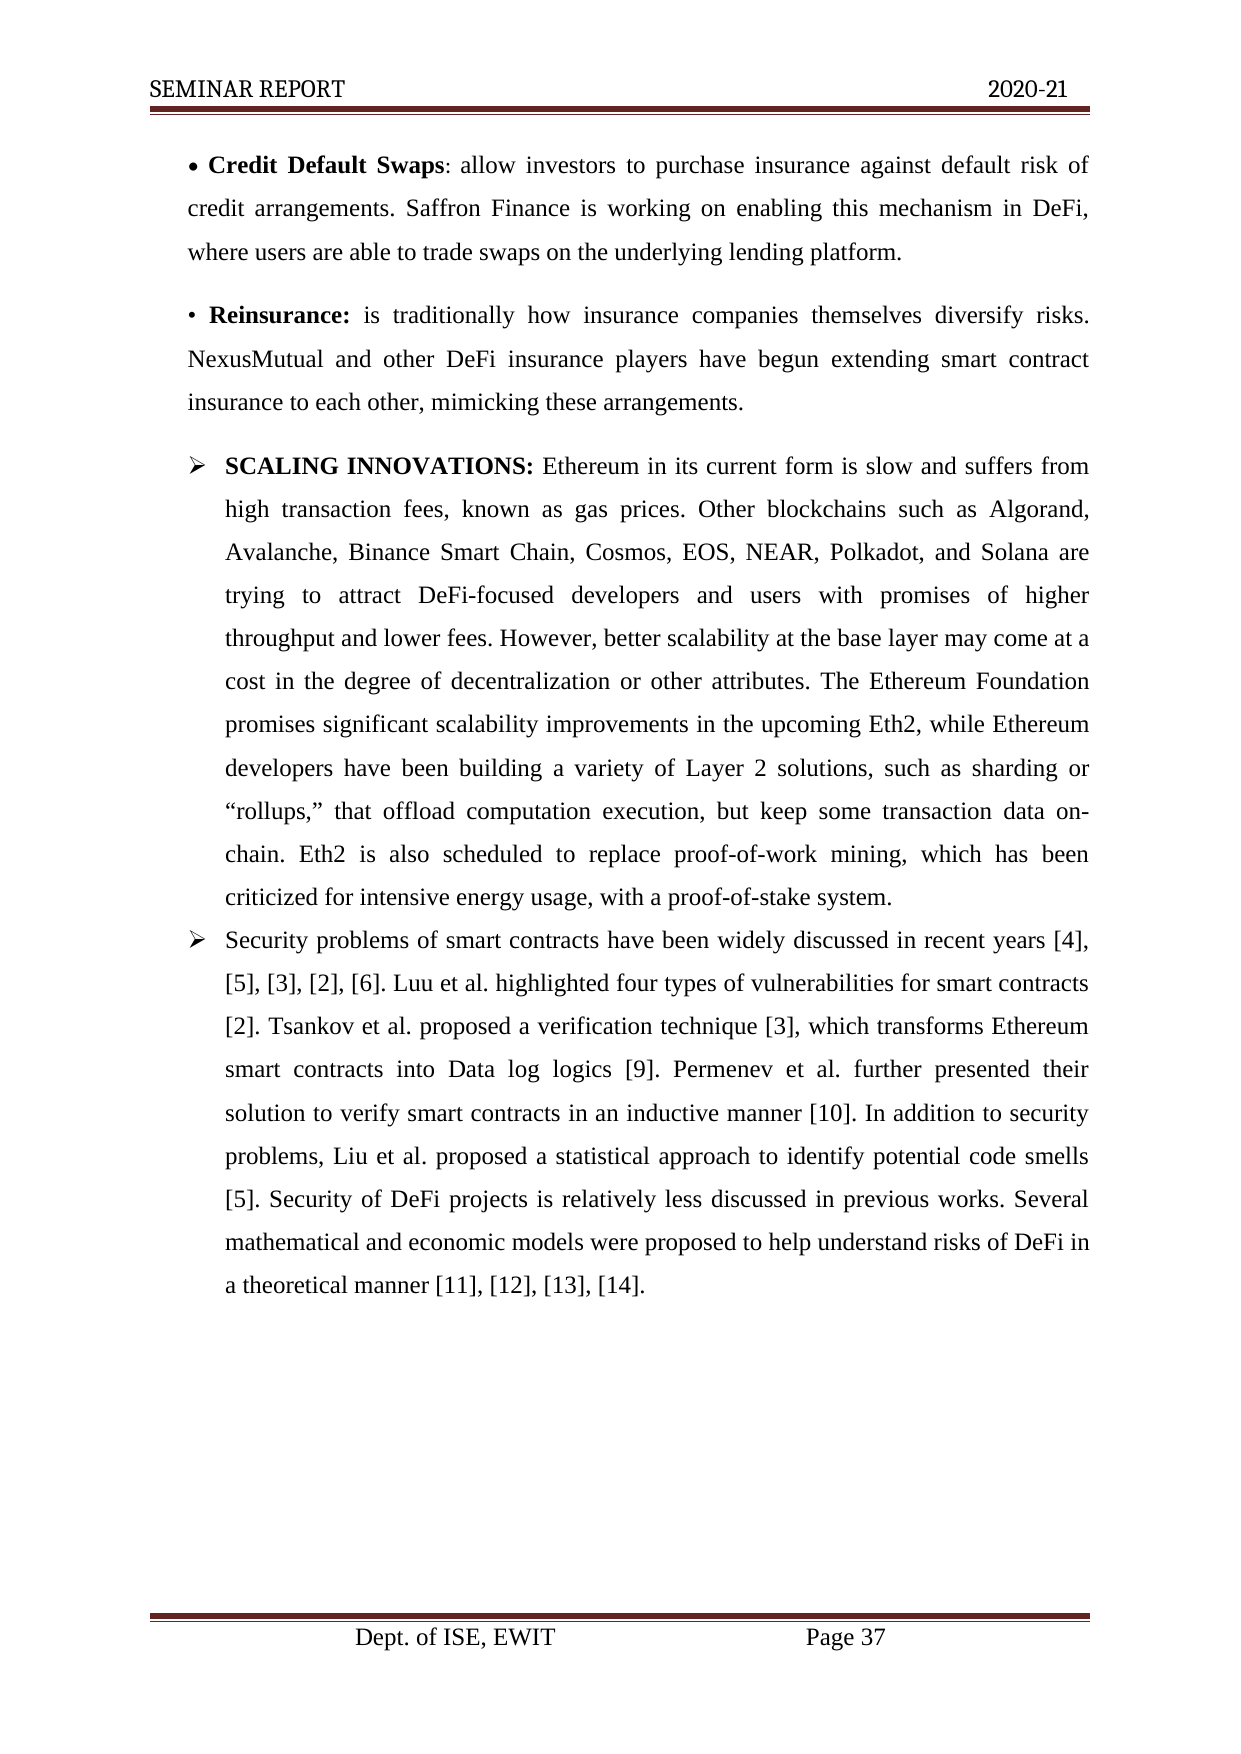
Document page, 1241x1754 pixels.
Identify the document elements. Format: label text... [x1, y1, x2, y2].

text • Credit Default Swaps: allow investors to purchase insurance against default risk of credit arrangements. Saffron Finance is working on enabling this mechanism in DeFi, where users are able to trade swaps on the underlying lending platform. [187, 150, 1090, 265]
text • Reinsurance: is traditionally how insurance companies themselves diversify risks. NexusMutual and other DeFi insurance players have begun extending smart contract insurance to each other, mimicking these arrangements. [187, 301, 1090, 416]
list SCALING INNOVATIONS: Ethereum in its current form is slow and suffers from high transaction fees, known as gas prices. Other blockchains such as Algorand, Avalanche, Binance Smart Chain, Cosmos, EOS, NEAR, Polkadot, and Solana are trying to attract DeFi-focused developers and users with promises of higher throughput and lower fees. However, better scalability at the base layer may come at a cost in the degree of decentralization or other attributes. The Ethereum Foundation promises significant scalability improvements in the upcoming Eth2, while Ethereum developers have been building a variety of Layer 2 solutions, such as sharding or “rollups,” that offload computation execution, but keep some transaction data on-chain. Eth2 is also scheduled to replace proof-of-work mining, which has been criticized for intensive energy usage, with a proof-of-stake system. [187, 451, 1090, 911]
list Security problems of smart contracts have been widely discussed in recent years [4], [5], [3], [2], [6]. Luu et al. highlighted four types of vulnerabilities for smart contracts [2]. Tsankov et al. proposed a verification technique [3], which transforms Ethereum smart contracts into Data log logics [9]. Permenev et al. further presented their solution to verify smart contracts in an inductive manner [10]. In addition to security problems, Liu et al. proposed a statistical approach to identify potential code smells [5]. Security of DeFi projects is relatively less discussed in previous works. Several mathematical and economic models were proposed to help understand risks of DeFi in a theoretical manner [11], [12], [13], [14]. [187, 925, 1090, 1299]
